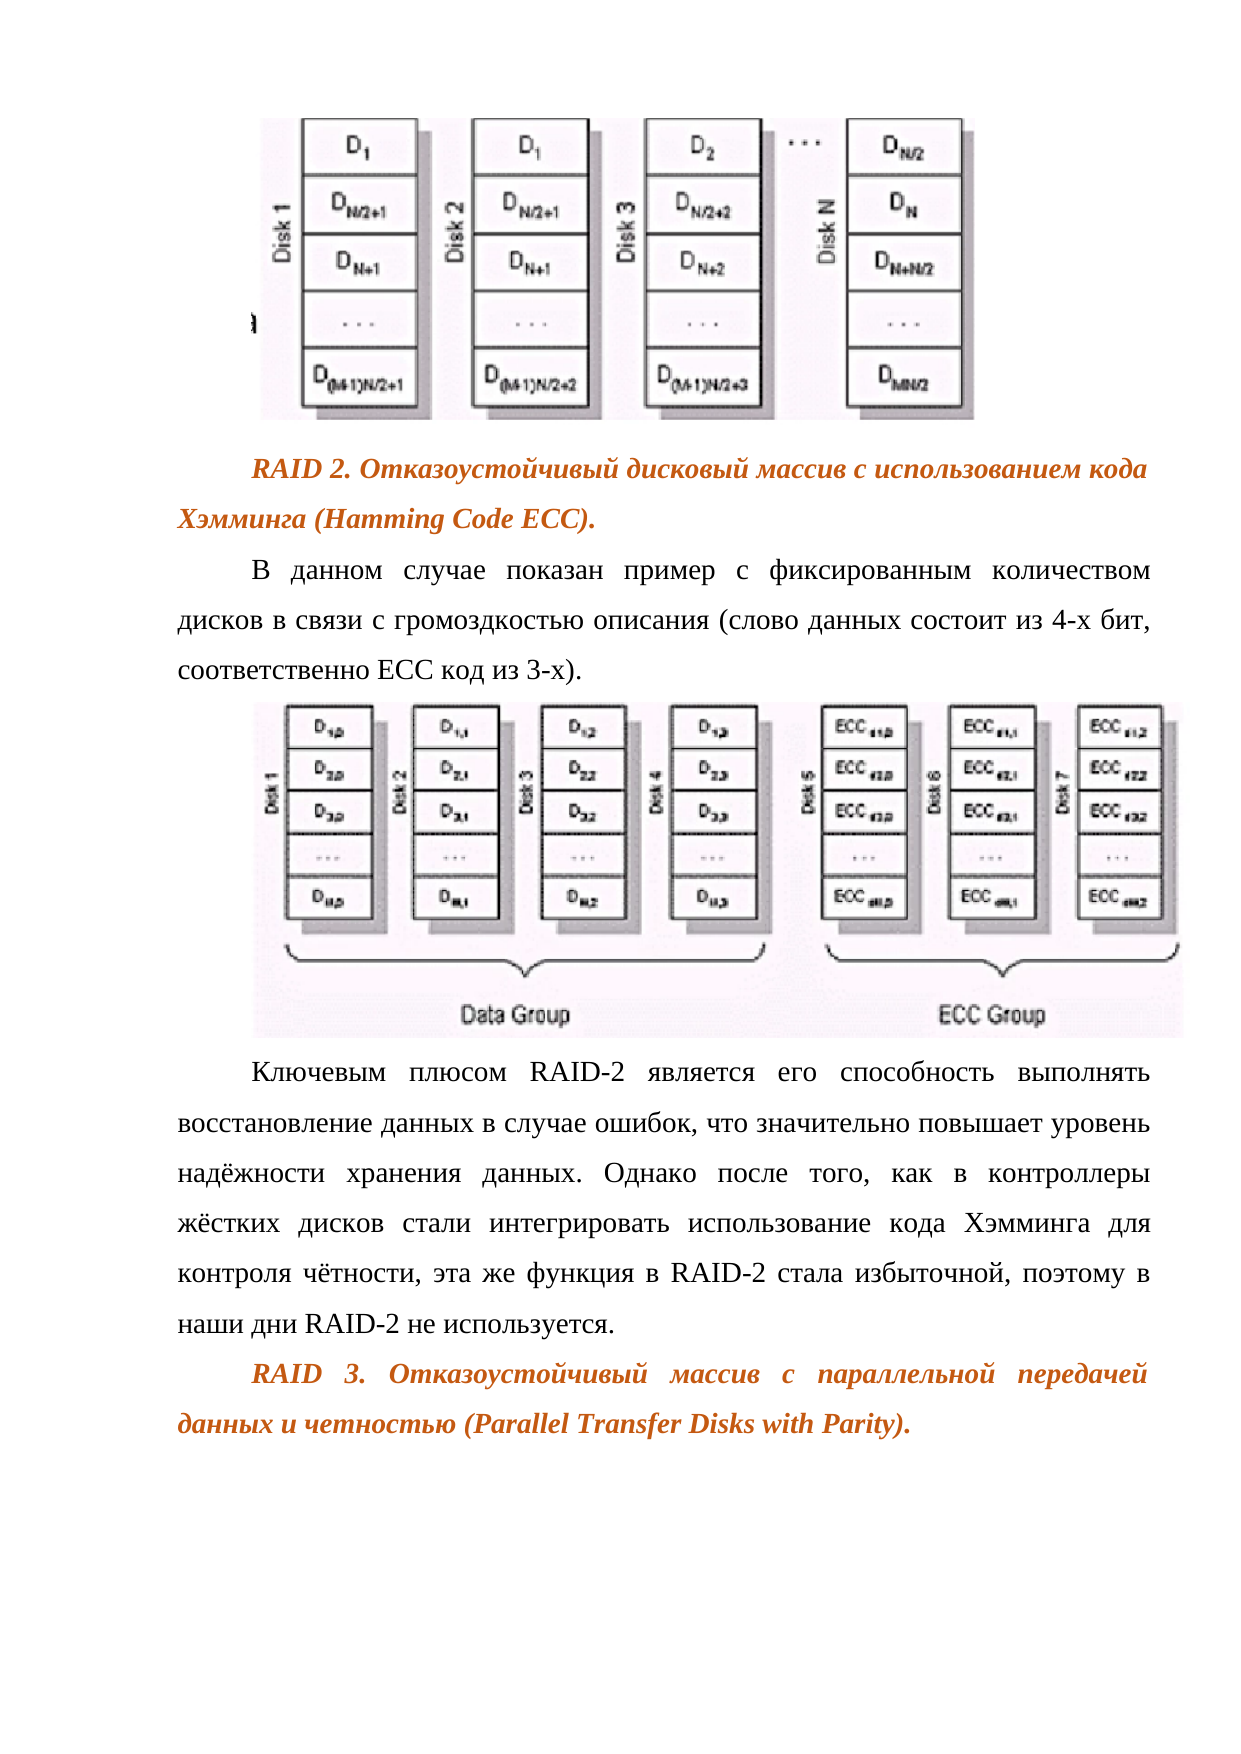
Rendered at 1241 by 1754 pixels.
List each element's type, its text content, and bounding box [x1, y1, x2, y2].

picture [251, 118, 975, 435]
text RAID 3. Отказоустойчивый массив с параллельной передачей данных и четностью (Parallel Transfer Disks with Parity). [177, 1356, 1152, 1440]
text RAID 2. Отказоустойчивый дисковый массив с использованием кода Хэмминга (Hamming Code ECC). [177, 451, 1152, 535]
text Ключевым плюсом RAID-2 является его способность выполнять восстановление данных в случае ошибок, что значительно повышает уровень надёжности хранения данных. Однако после того, как в контроллеры жёстких дисков стали интегрировать использование кода Хэмминга для контроля чётности, эта же функция в RAID-2 стала избыточной, поэтому в наши дни RAID-2 не используется. [177, 1054, 1152, 1339]
picture [251, 702, 1226, 1038]
text В данном случае показан пример с фиксированным количеством дисков в связи с громоздкостью описания (слово данных состоит из 4-х бит, соответственно ЕСС код из 3-х). [177, 552, 1152, 686]
